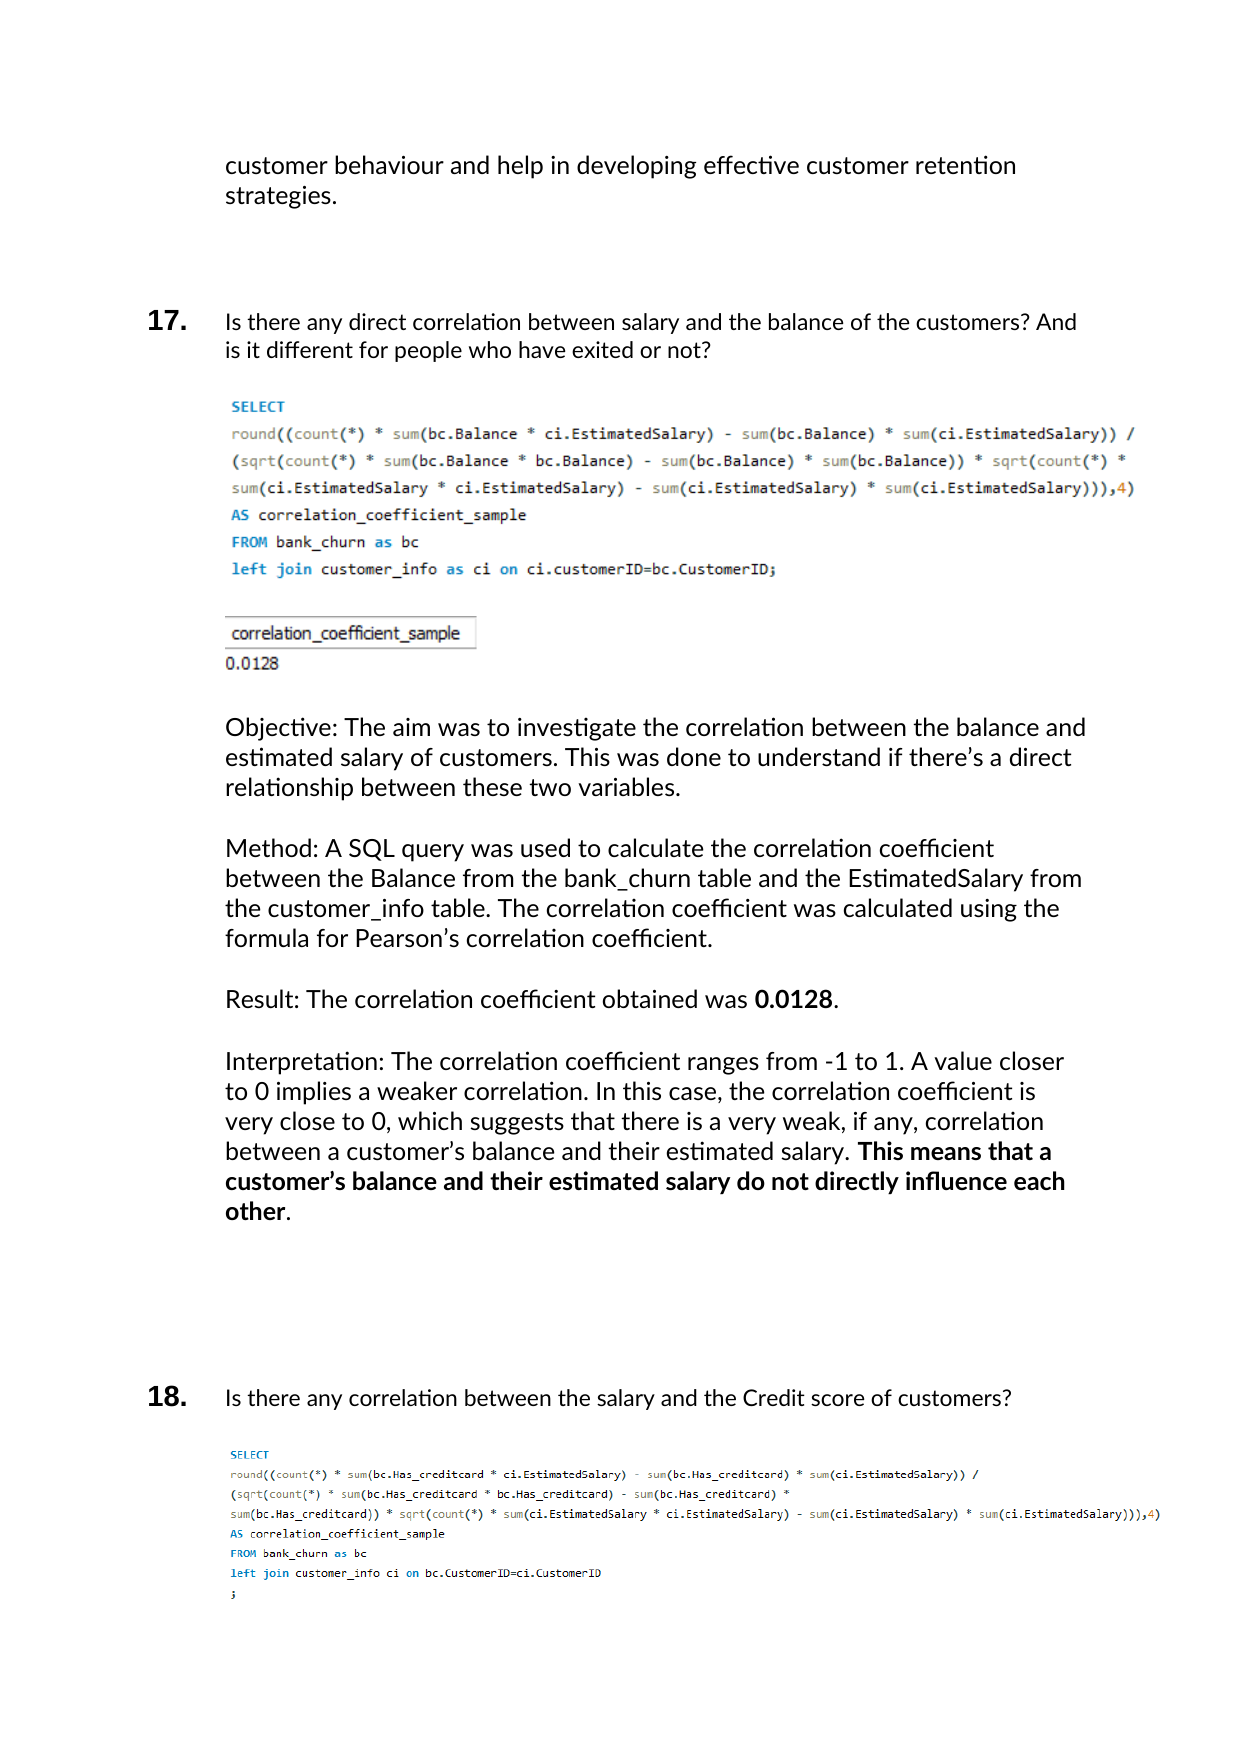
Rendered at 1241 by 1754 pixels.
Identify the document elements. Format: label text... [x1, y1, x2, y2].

picture [225, 1444, 1166, 1601]
text Interpretation: The correlation coefficient ranges from -1 to 1. A value closer to 0 implies a weaker correlation. In this case, the correlation coefficient is very close to 0, which suggests that there is a very weak, if any, correlation between a customer’s balance and their estimated salary. This means that a customer’s balance and their estimated salary do not directly influence each other. [225, 1046, 1090, 1226]
text Method: A SQL query was used to calculate the correlation coefficient between the Balance from the bank_churn table and the EstimatedSalary from the customer_info table. The correlation coefficient was calculated using the formula for Pearson’s correlation coefficient. [225, 833, 1090, 953]
picture [225, 394, 1166, 586]
text Objective: The aim was to investigate the correlation between the balance and estimated salary of customers. This was done to understand if there’s a direct relationship between these two variables. [225, 712, 1090, 802]
picture [225, 616, 480, 681]
text Result: The correlation coefficient obtained was 0.0128. [225, 984, 1090, 1014]
list Is there any correlation between the salary and the Credit score of customers? [187, 1379, 1090, 1413]
list Is there any direct correlation between salary and the balance of the customers? And is it different for people who have exited or not? [187, 302, 1090, 363]
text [225, 150, 1090, 210]
